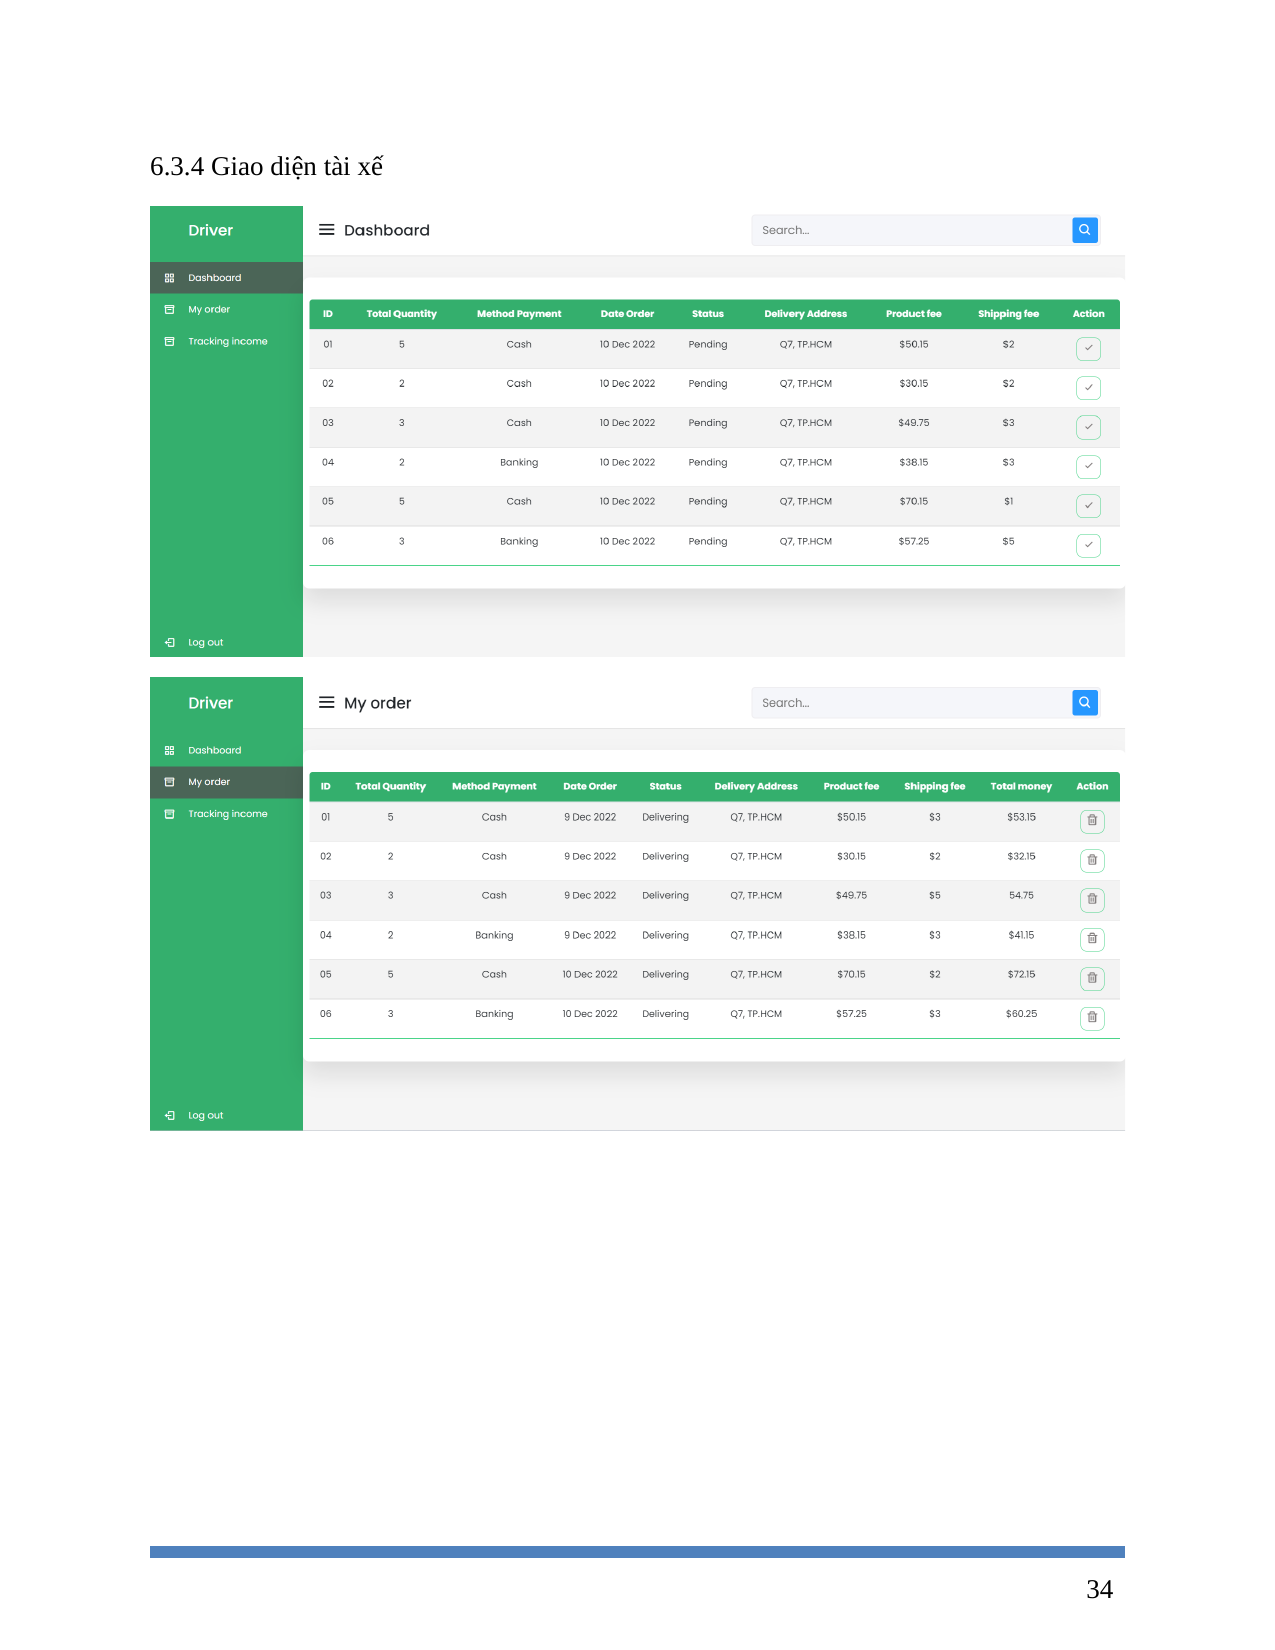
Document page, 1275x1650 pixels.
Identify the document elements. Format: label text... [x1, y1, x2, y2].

picture [150, 677, 1125, 1131]
picture [150, 206, 1125, 657]
text 6.3.4 Giao diện tài xế [150, 150, 1125, 181]
